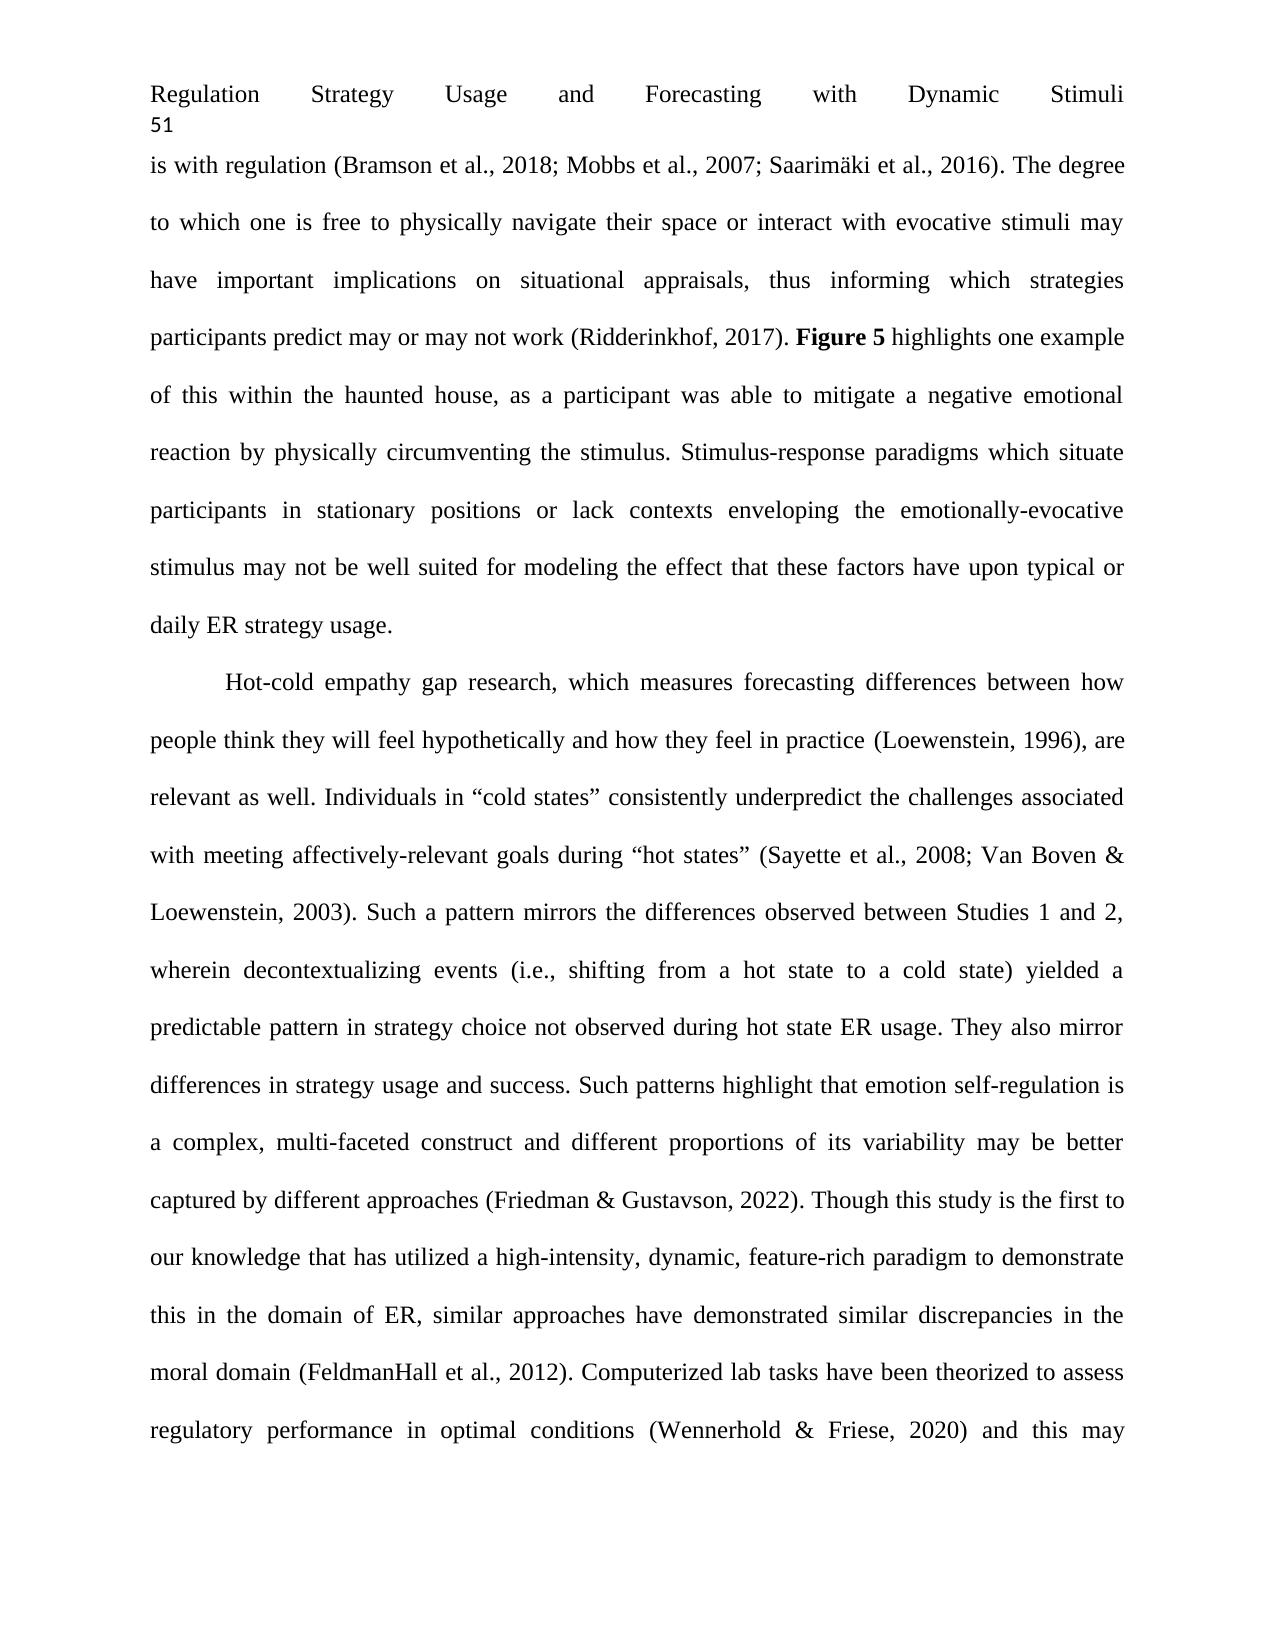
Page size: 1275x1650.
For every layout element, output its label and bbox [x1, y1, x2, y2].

text [150, 667, 1125, 1444]
text [150, 150, 1125, 639]
